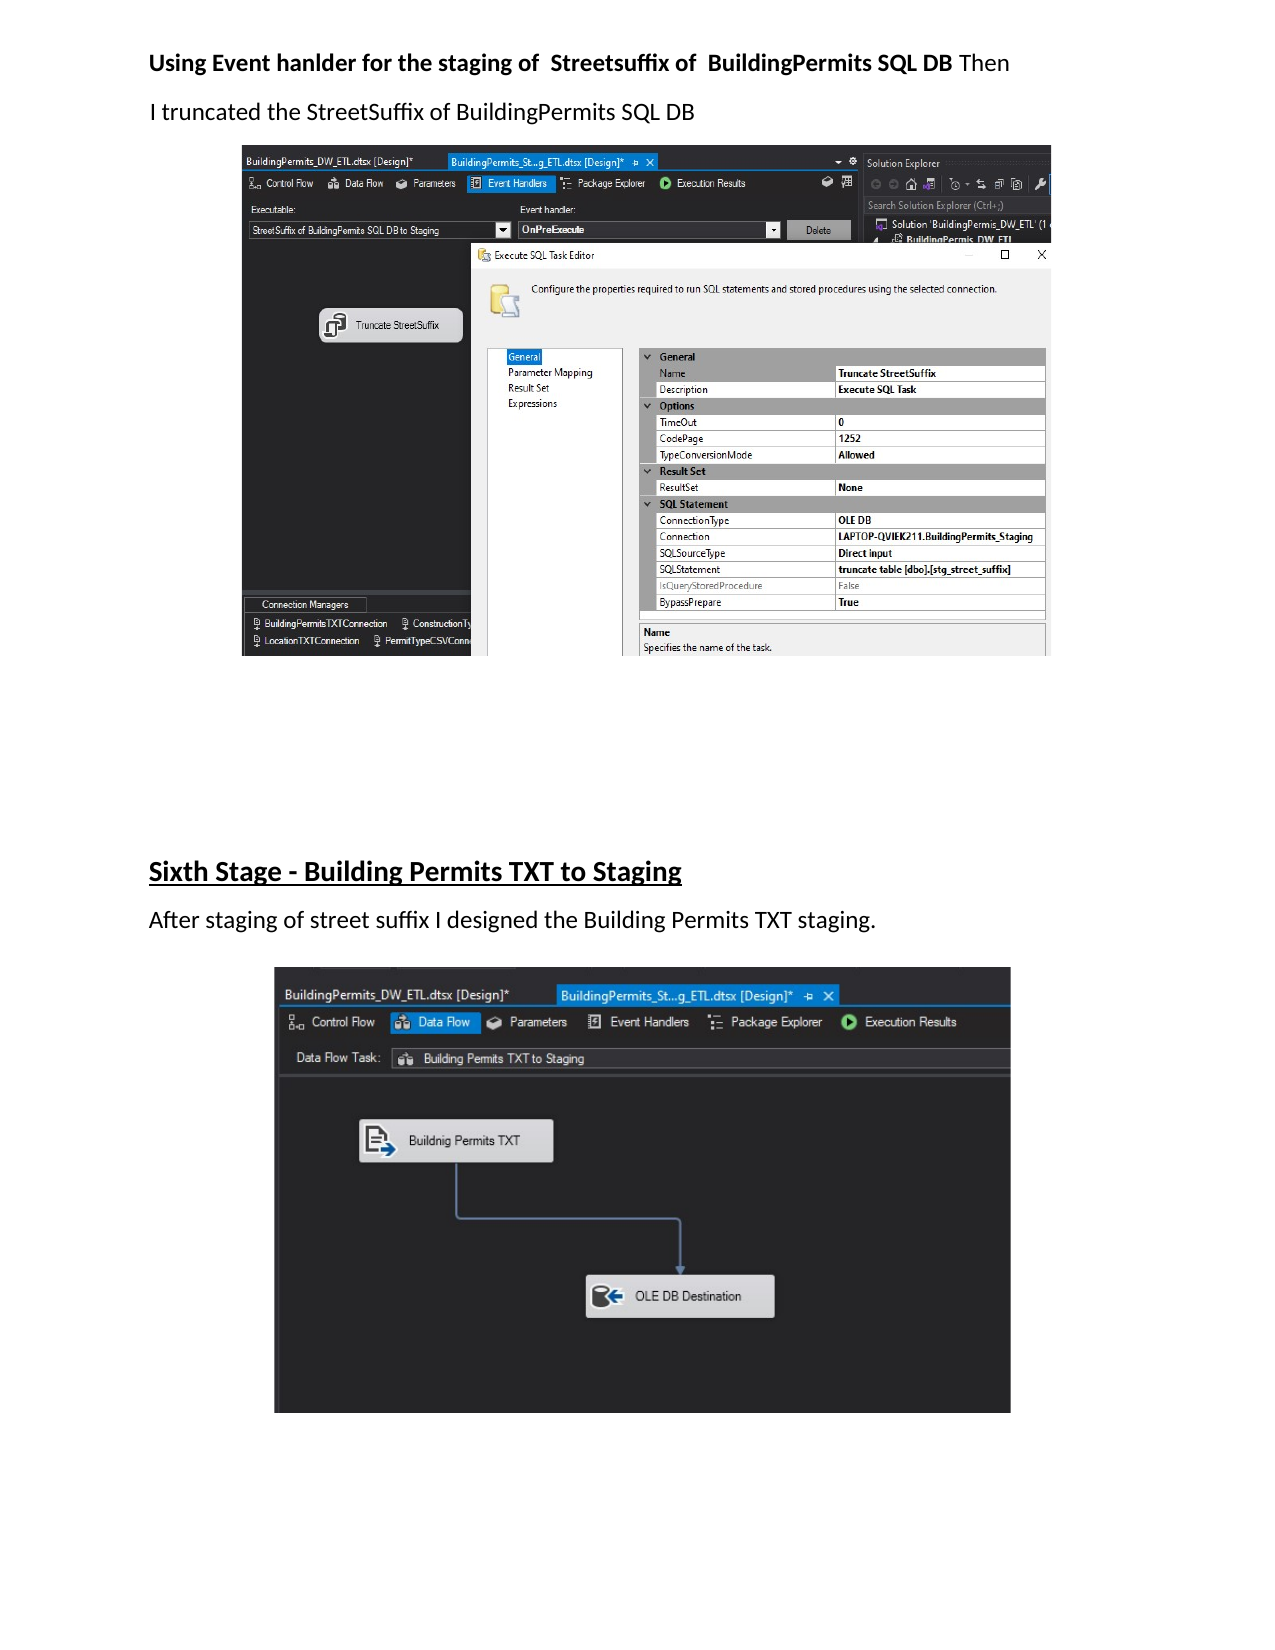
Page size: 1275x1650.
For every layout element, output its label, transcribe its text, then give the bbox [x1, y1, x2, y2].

subtitle Using Event hanlder for the staging of Streetsuffix of BuildingPermits SQL DB Then I truncated the StreetSuffix of BuildingPermits SQL DB [148, 47, 1013, 127]
subtitle Sixth Stage - Building Permits TXT to Staging [148, 853, 1195, 889]
text After staging of street suffix I designed the Building Permits TXT staging. [148, 904, 1128, 935]
picture [241, 145, 1052, 656]
picture [274, 967, 1011, 1413]
